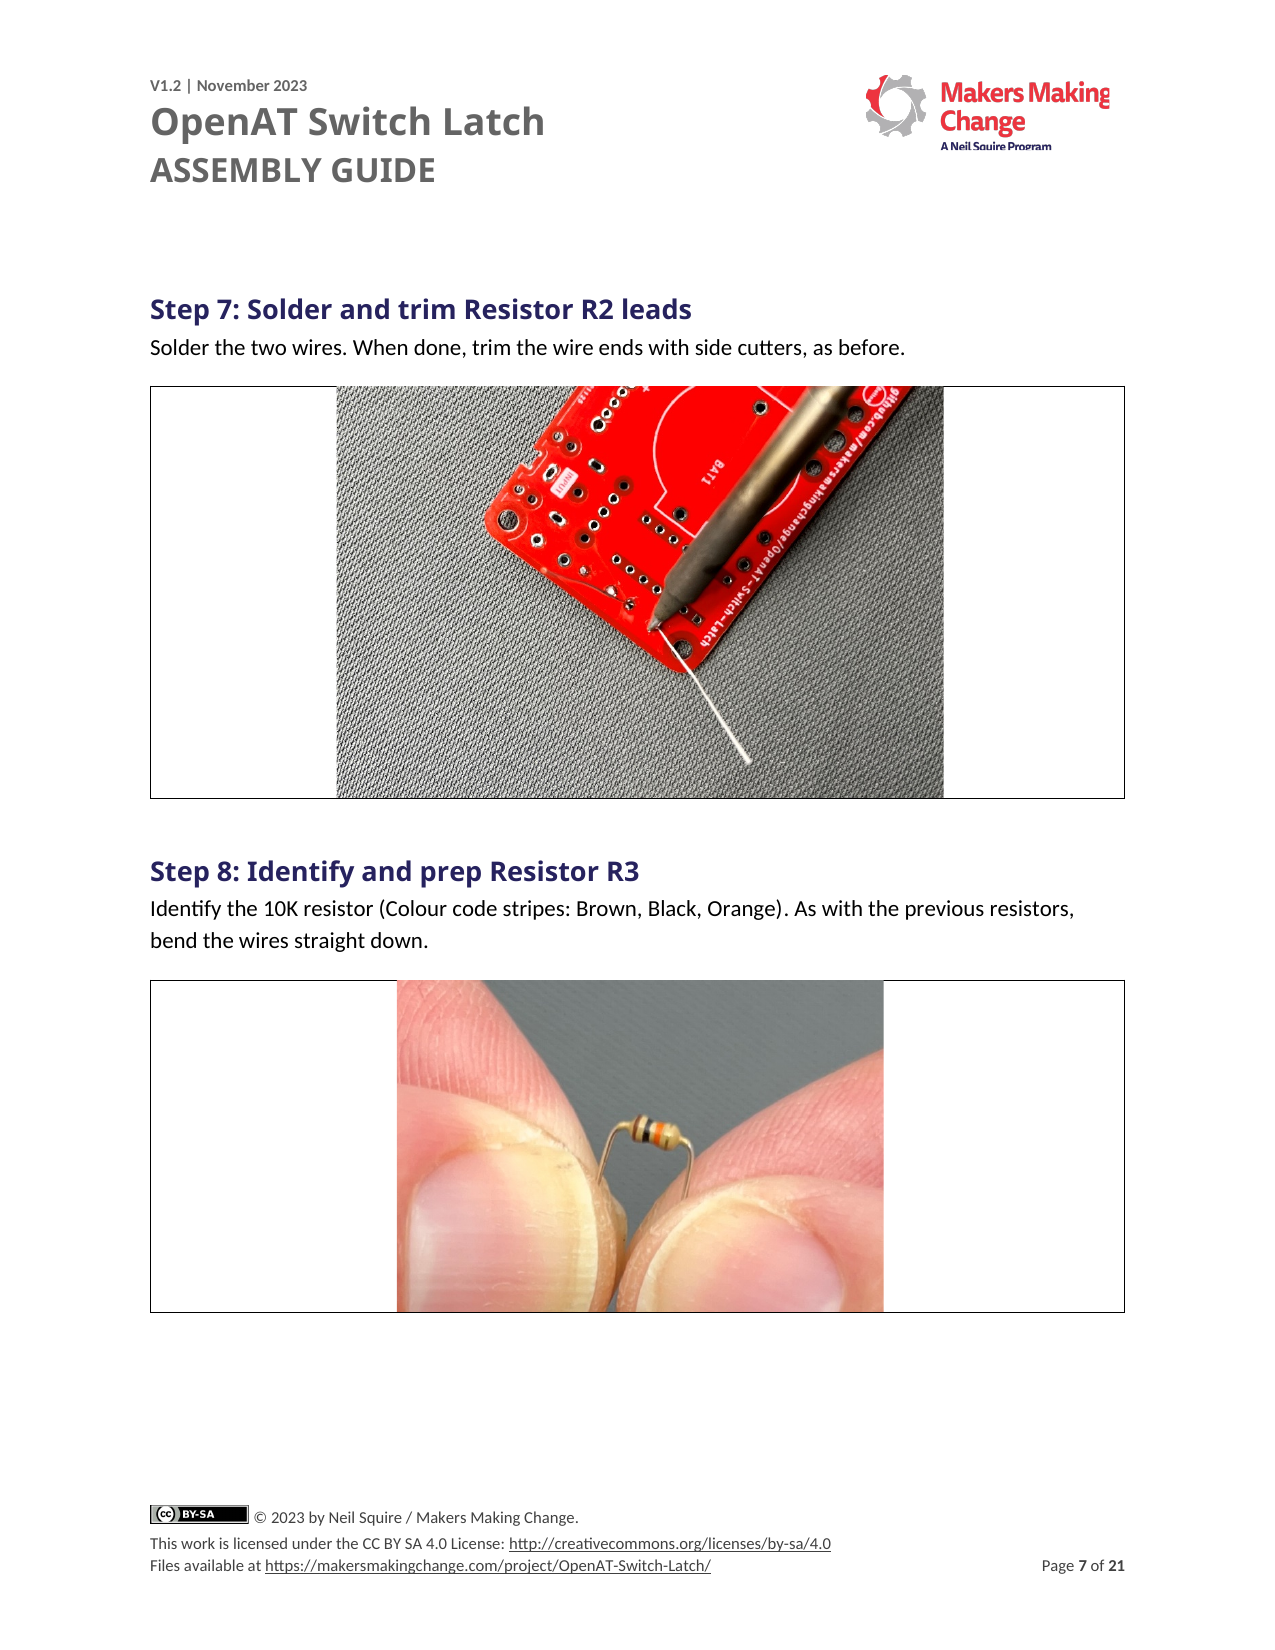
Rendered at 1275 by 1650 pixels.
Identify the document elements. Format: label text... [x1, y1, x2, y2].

text Solder the two wires. When done, trim the wire ends with side cutters, as before. [150, 333, 1125, 361]
picture [865, 75, 1110, 151]
picture [150, 1505, 249, 1524]
table_header [151, 981, 396, 1312]
table_header [944, 387, 1124, 798]
table_header [884, 981, 1124, 1312]
picture [396, 980, 884, 1312]
text Identify the 10K resistor (Colour code stripes: Brown, Black, Orange). As with the previous resistors, bend the wires straight down. [150, 894, 1125, 954]
table_header [151, 387, 336, 798]
subtitle Step 8: Identify and prep Resistor R3 [150, 852, 1125, 889]
picture [336, 386, 944, 798]
subtitle Step 7: Solder and trim Resistor R2 leads [150, 290, 1125, 327]
